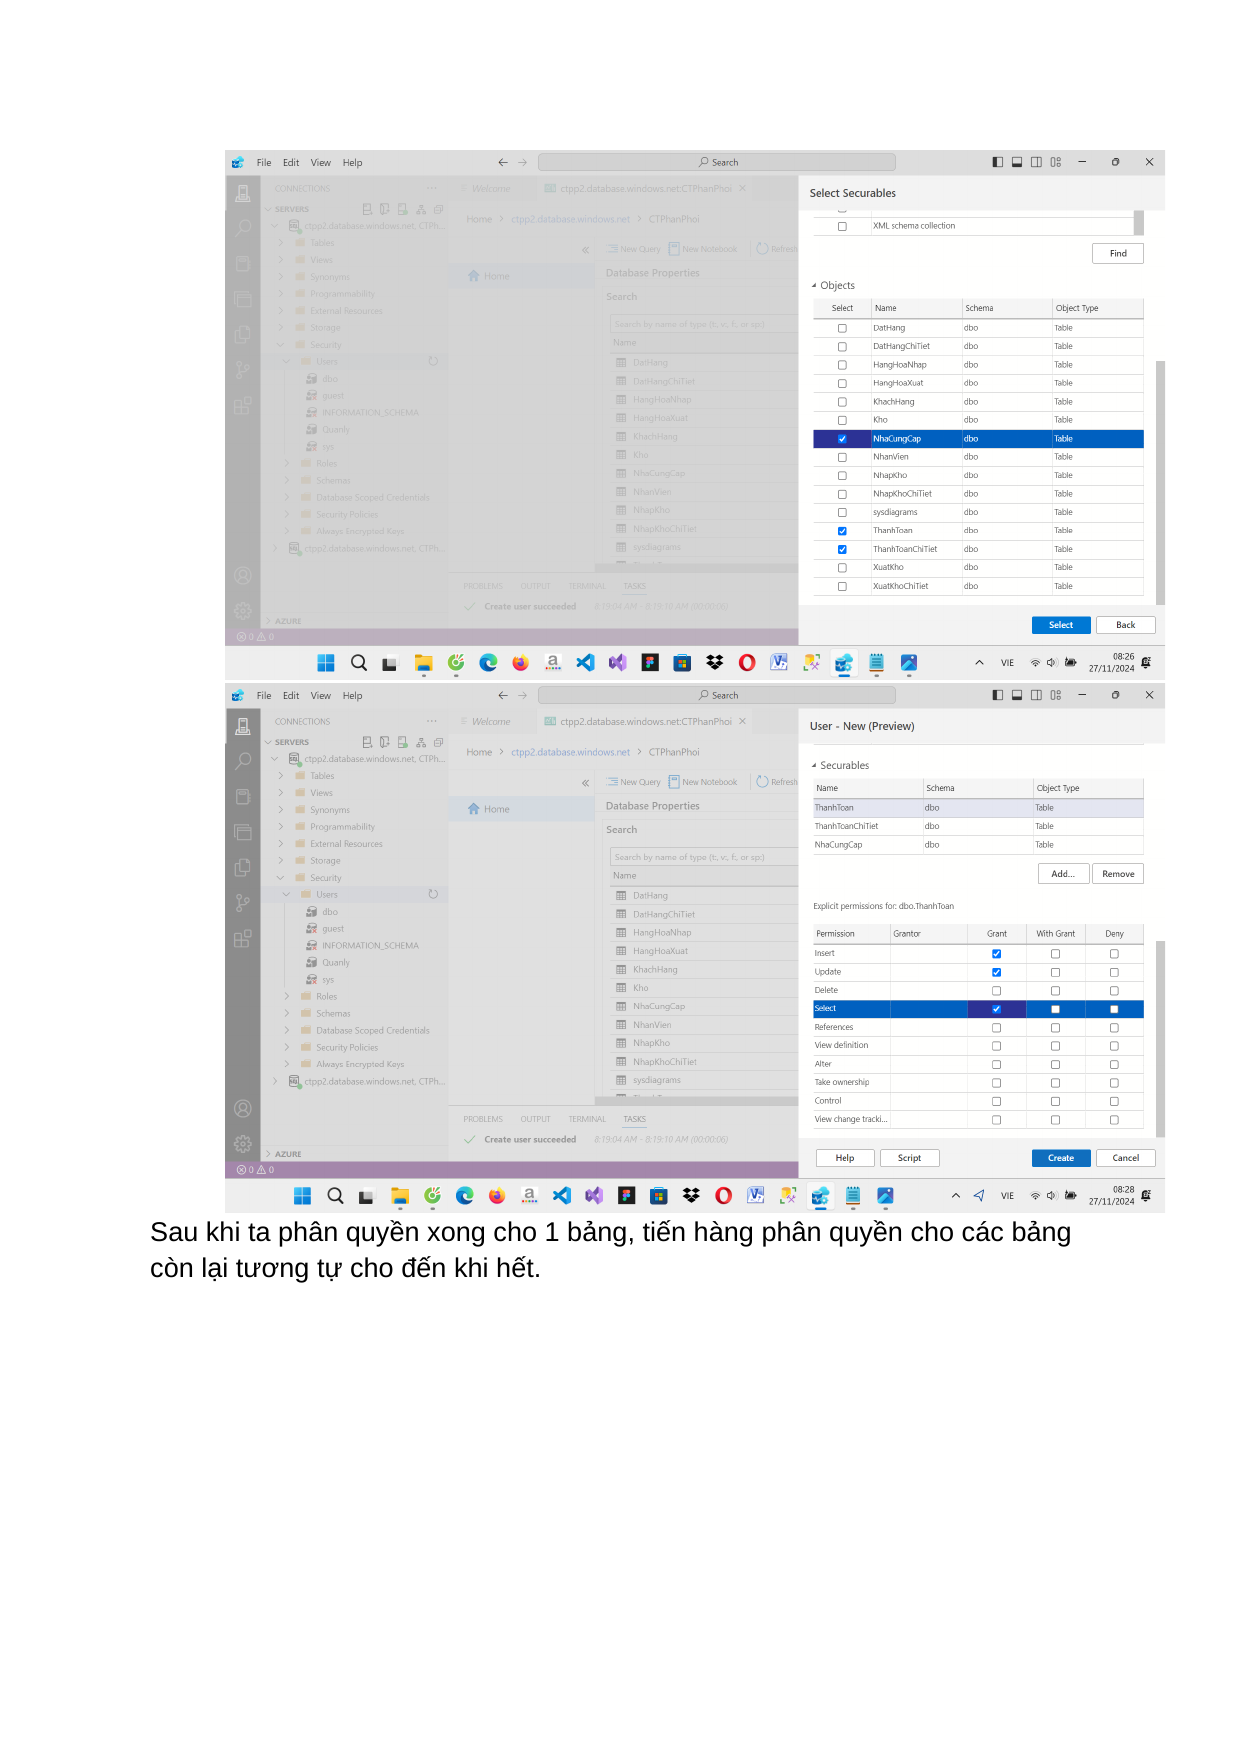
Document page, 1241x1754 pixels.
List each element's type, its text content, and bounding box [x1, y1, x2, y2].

picture [225, 683, 1166, 1213]
picture [225, 150, 1166, 680]
text Sau khi ta phân quyền xong cho 1 bảng, tiến hàng phân quyền cho các bảng còn lại tương tự cho đến khi hết. [150, 1216, 1090, 1283]
